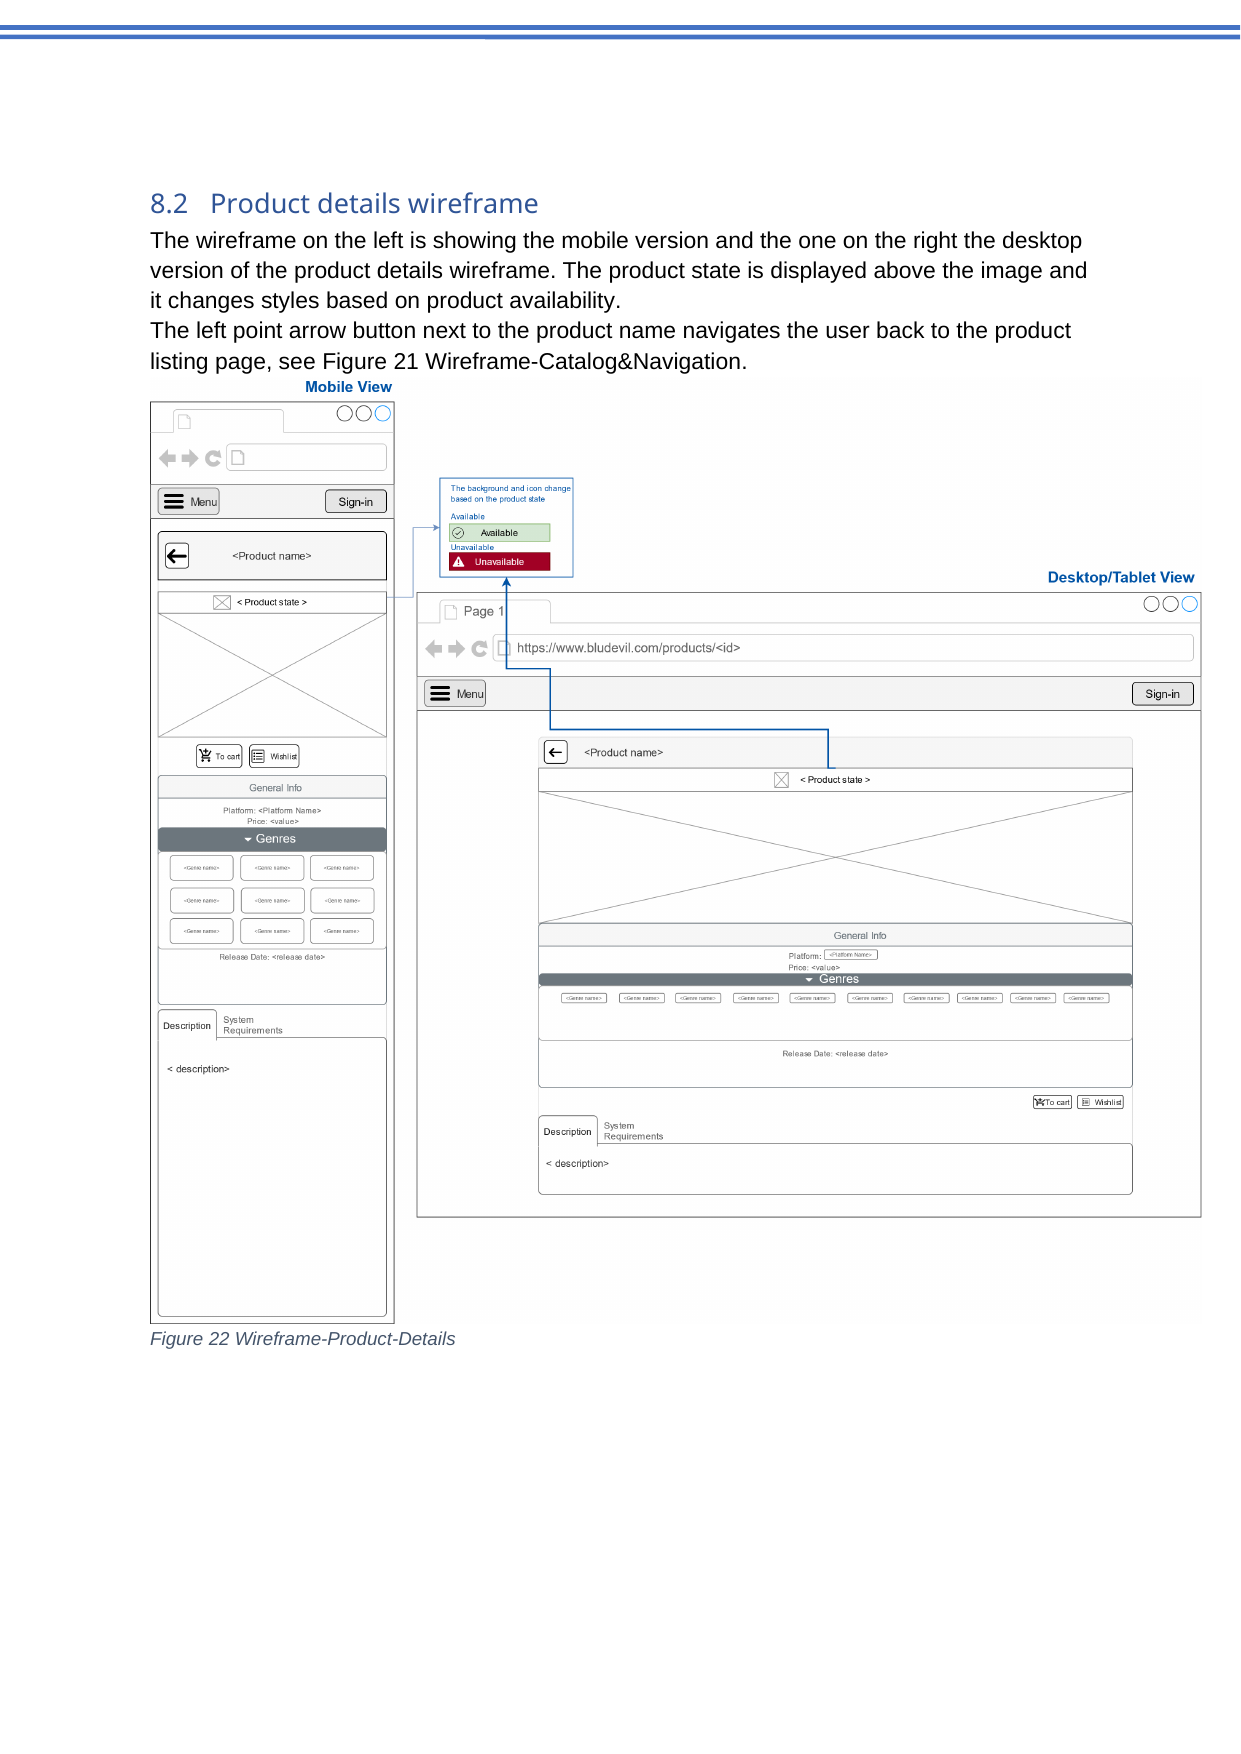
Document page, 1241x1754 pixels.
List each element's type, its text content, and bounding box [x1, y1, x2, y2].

text The left point arrow button next to the product name navigates the user back to the product listing page, see Figure 21 Wireframe-Catalog&Navigation. [150, 317, 1090, 374]
text Figure 22 Wireframe-Product-Details [150, 1328, 1090, 1349]
text The wireframe on the left is showing the mobile version and the one on the right the desktop version of the product details wireframe. The product state is displayed above the image and it changes styles based on product availability. [150, 227, 1090, 313]
picture [150, 377, 1202, 1324]
subtitle Product details wireframe [150, 184, 1090, 221]
